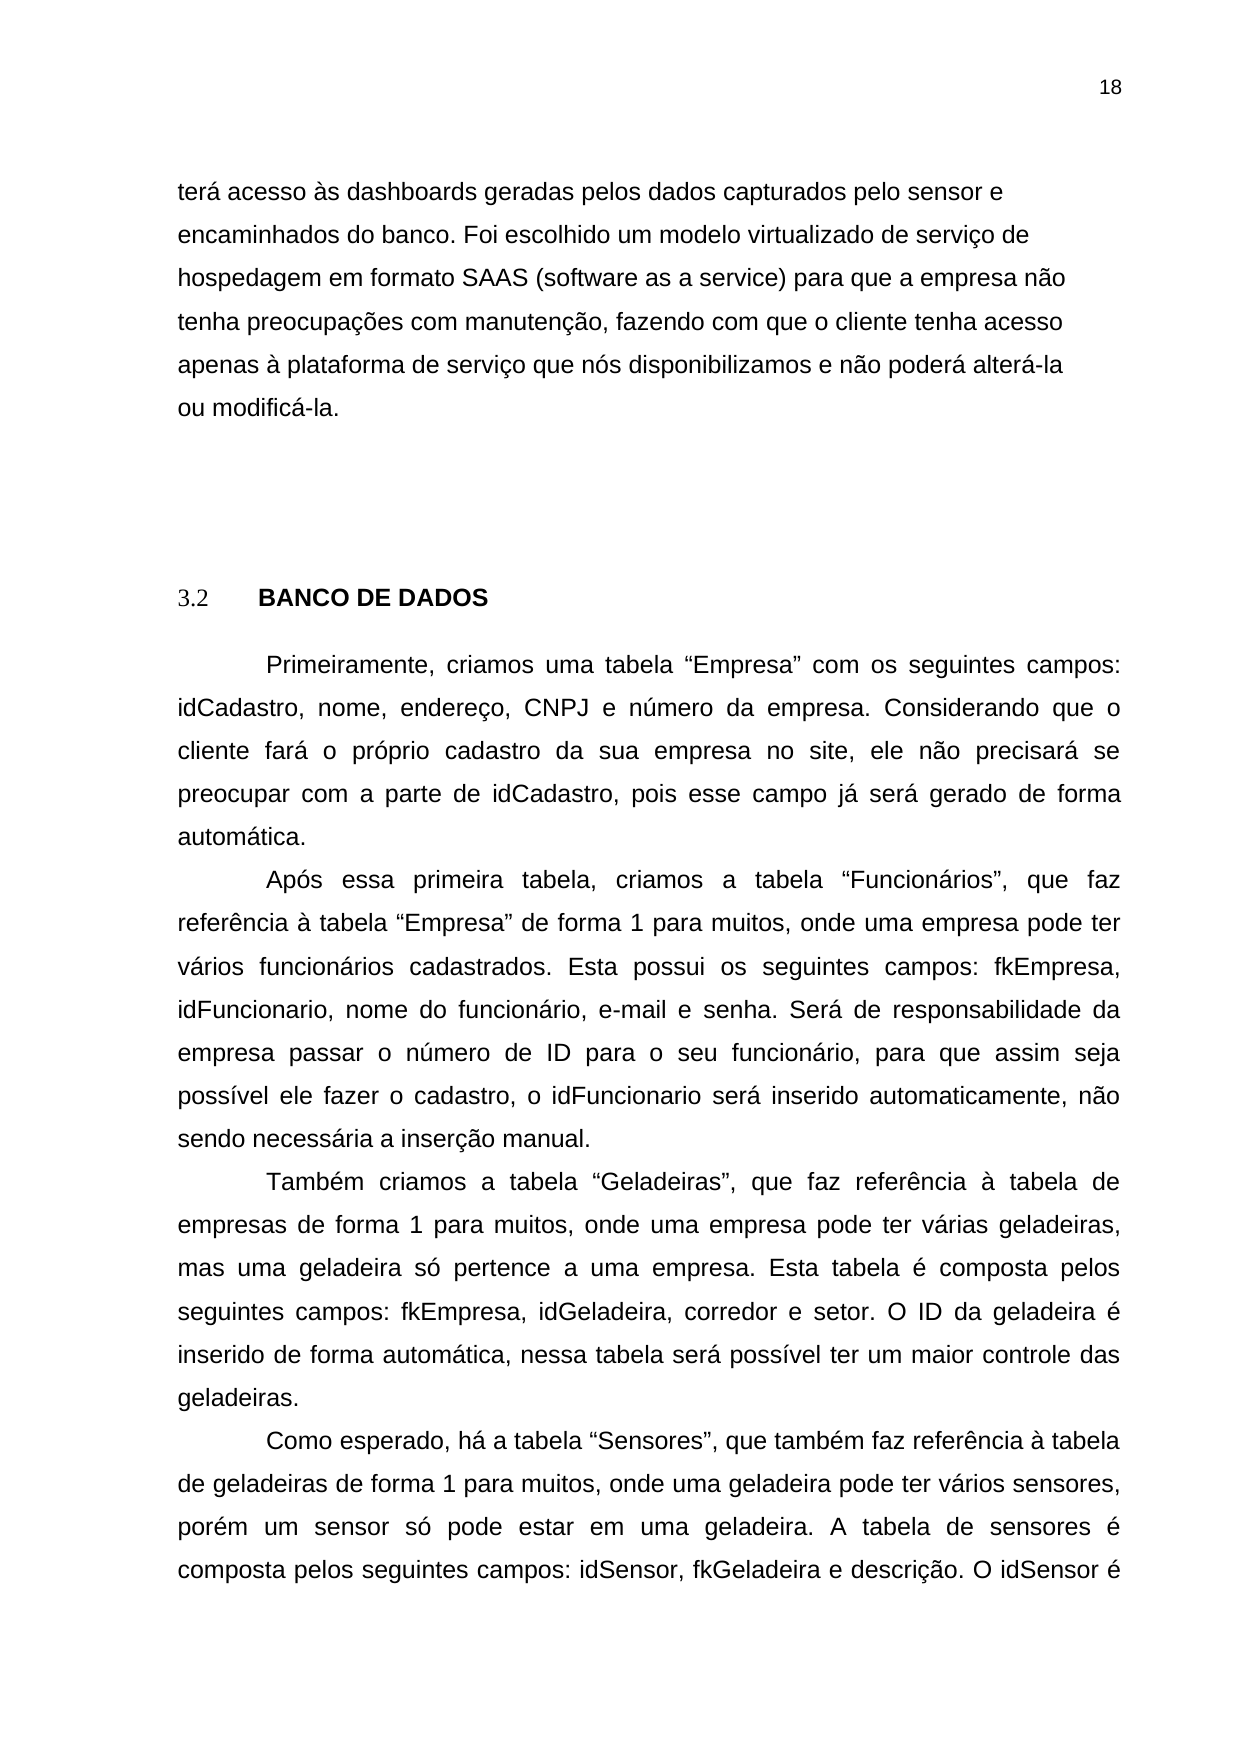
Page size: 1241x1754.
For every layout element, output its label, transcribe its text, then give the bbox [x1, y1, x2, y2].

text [177, 1426, 1122, 1584]
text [177, 177, 1083, 422]
subtitle Banco de Dados [177, 583, 1122, 612]
text Também criamos a tabela “Geladeiras”, que faz referência à tabela de empresas de forma 1 para muitos, onde uma empresa pode ter várias geladeiras, mas uma geladeira só pertence a uma empresa. Esta tabela é composta pelos seguintes campos: fkEmpresa, idGeladeira, corredor e setor. O ID da geladeira é inserido de forma automática, nessa tabela será possível ter um maior controle das geladeiras. [177, 1167, 1122, 1411]
text Após essa primeira tabela, criamos a tabela “Funcionários”, que faz referência à tabela “Empresa” de forma 1 para muitos, onde uma empresa pode ter vários funcionários cadastrados. Esta possui os seguintes campos: fkEmpresa, idFuncionario, nome do funcionário, e-mail e senha. Será de responsabilidade da empresa passar o número de ID para o seu funcionário, para que assim seja possível ele fazer o cadastro, o idFuncionario será inserido automaticamente, não sendo necessária a inserção manual. [177, 865, 1122, 1153]
text Primeiramente, criamos uma tabela “Empresa” com os seguintes campos: idCadastro, nome, endereço, CNPJ e número da empresa. Considerando que o cliente fará o próprio cadastro da sua empresa no site, ele não precisará se preocupar com a parte de idCadastro, pois esse campo já será gerado de forma automática. [177, 649, 1122, 851]
